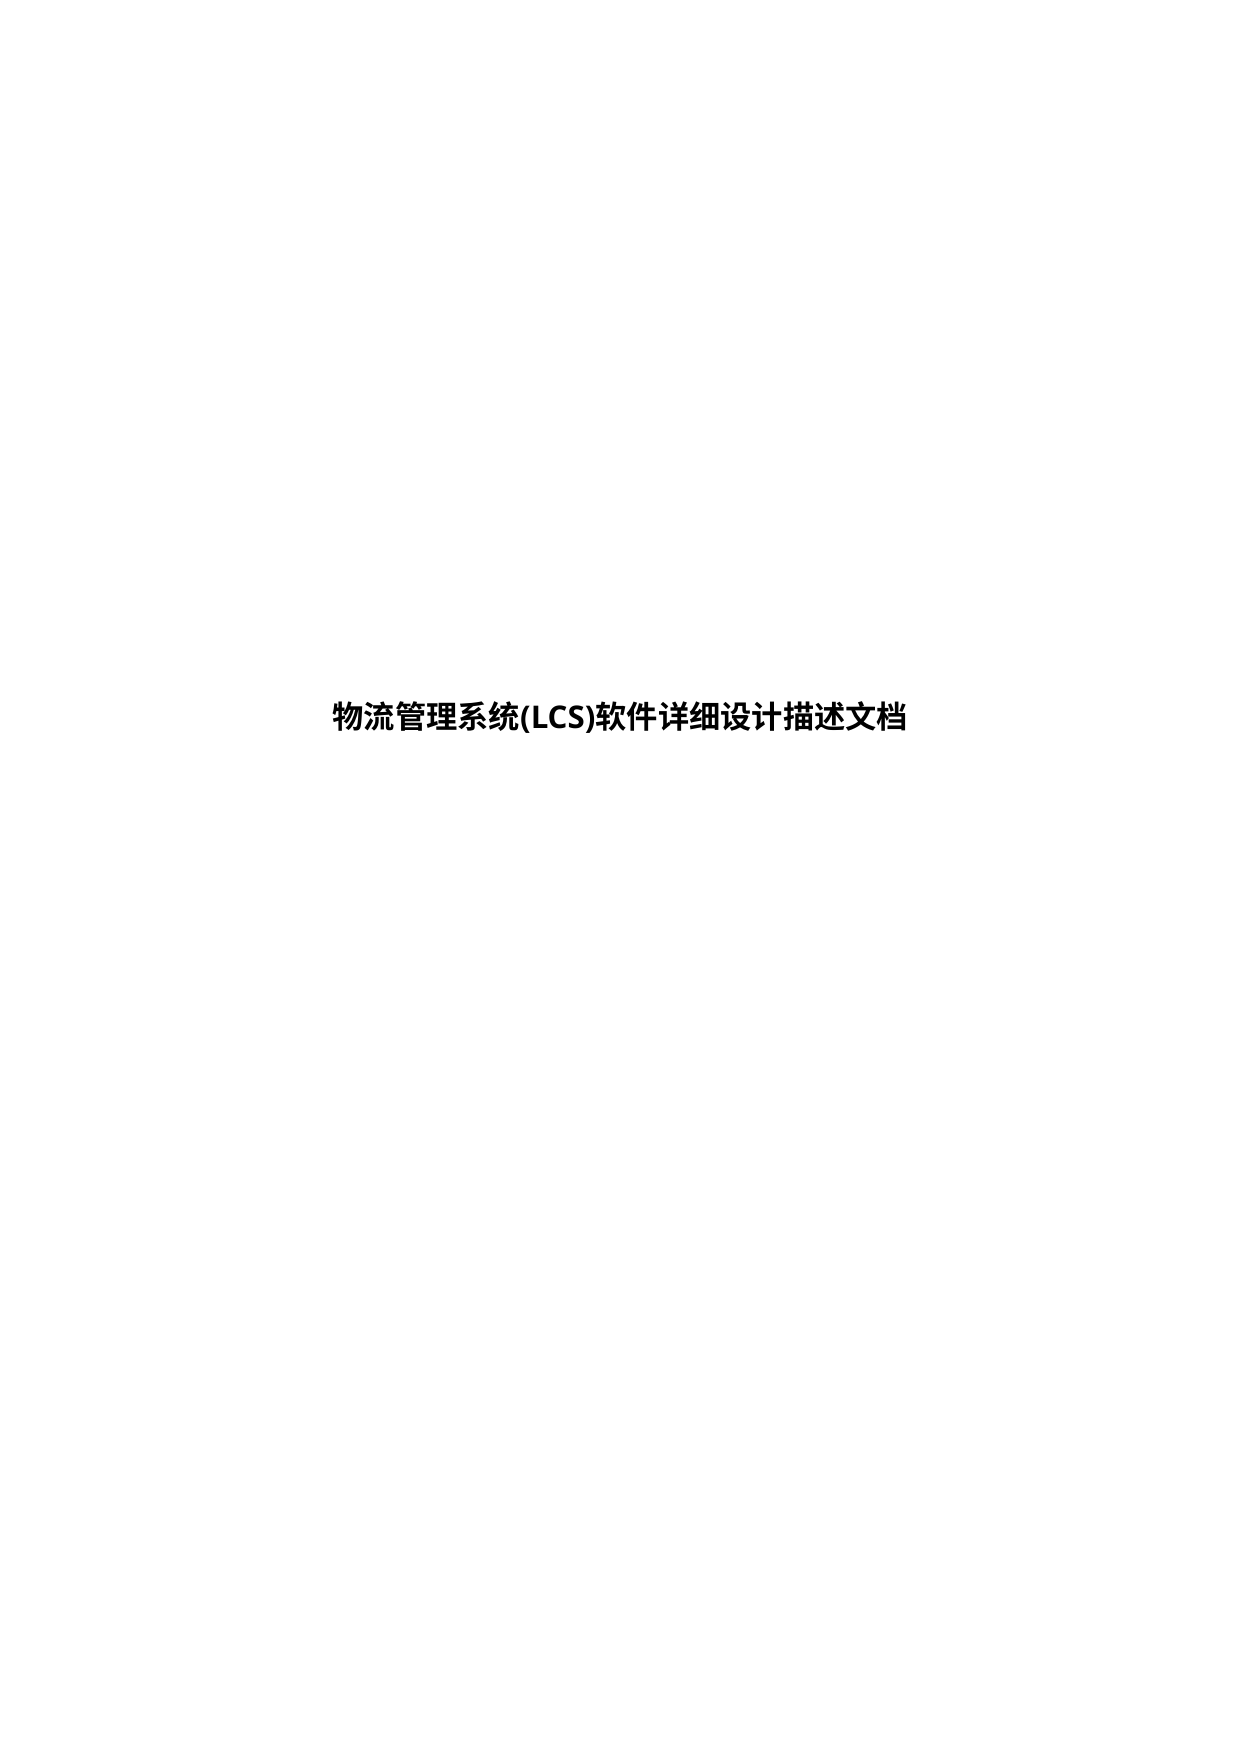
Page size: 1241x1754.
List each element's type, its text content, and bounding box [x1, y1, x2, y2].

text 物流管理系统(LCS)软件详细设计描述文档 [187, 682, 1053, 747]
